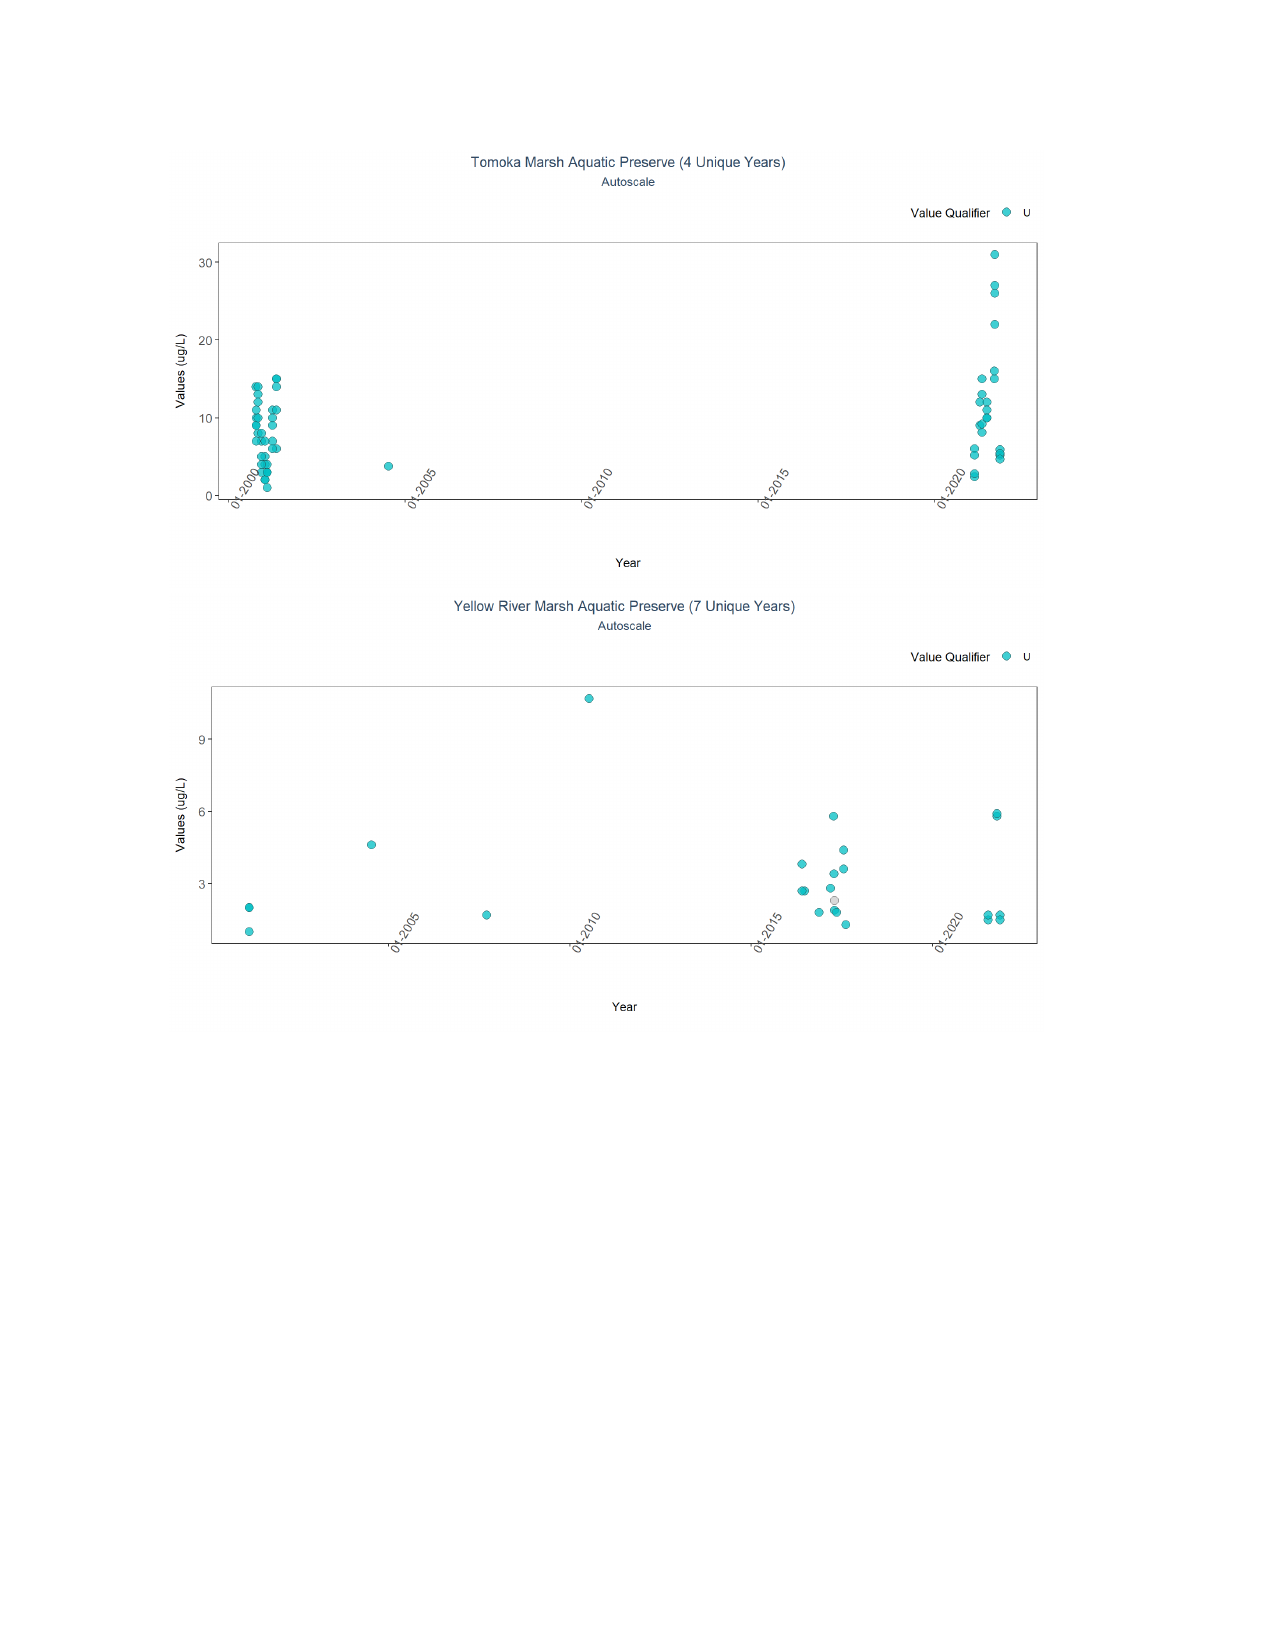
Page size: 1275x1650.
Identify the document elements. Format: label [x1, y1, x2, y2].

picture [168, 593, 1044, 1032]
picture [168, 150, 1044, 588]
